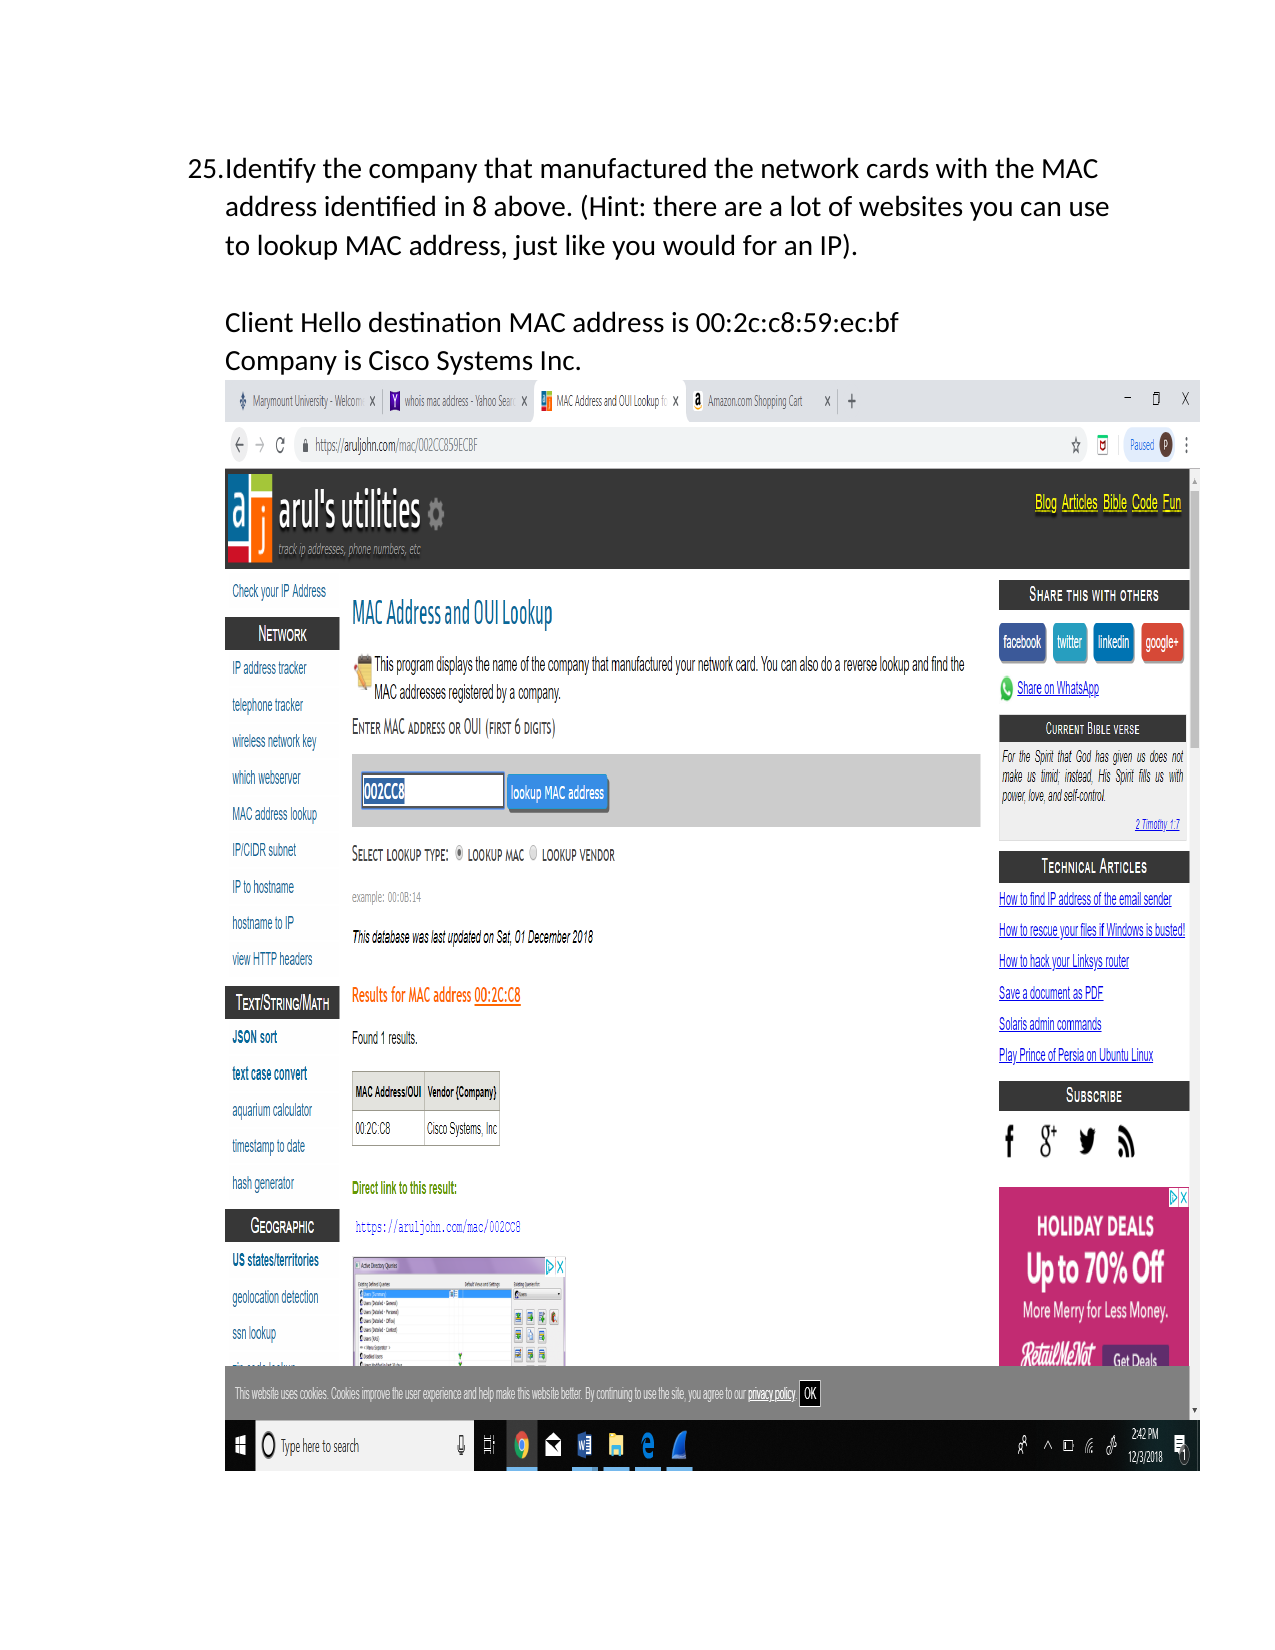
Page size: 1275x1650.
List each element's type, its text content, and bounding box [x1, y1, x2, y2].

list Client Hello destination MAC address is 00:2c:c8:59:ec:bf [225, 304, 1125, 339]
list Identify the company that manufactured the network cards with the MAC address identified in 8 above. (Hint: there are a lot of websites you can use to lookup MAC address, just like you would for an IP). [187, 150, 1125, 262]
picture [225, 380, 1200, 1471]
list Company is Cisco Systems Inc. [225, 342, 1125, 378]
